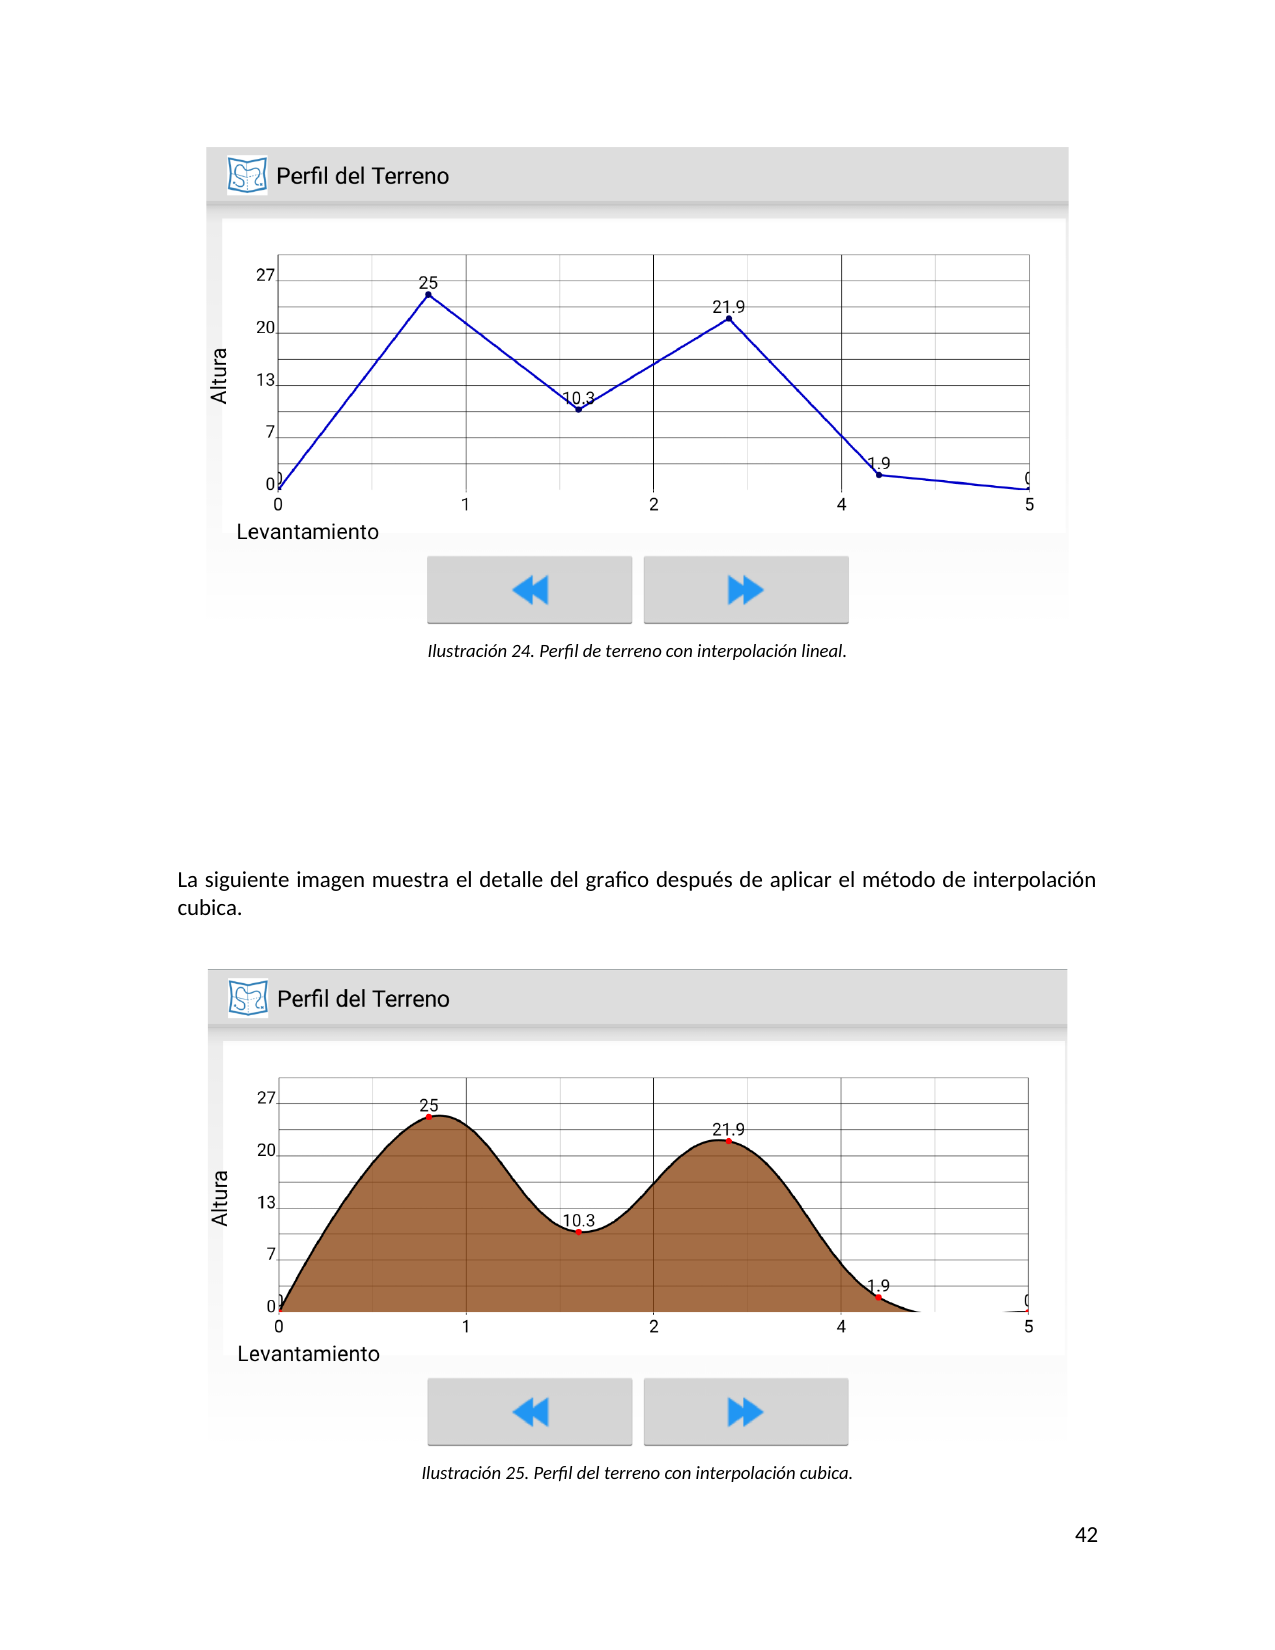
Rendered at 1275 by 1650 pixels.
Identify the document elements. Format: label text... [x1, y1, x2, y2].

picture [207, 969, 1068, 1451]
text La siguiente imagen muestra el detalle del grafico después de aplicar el método de interpolación cubica. [177, 865, 1098, 921]
picture [206, 147, 1069, 629]
